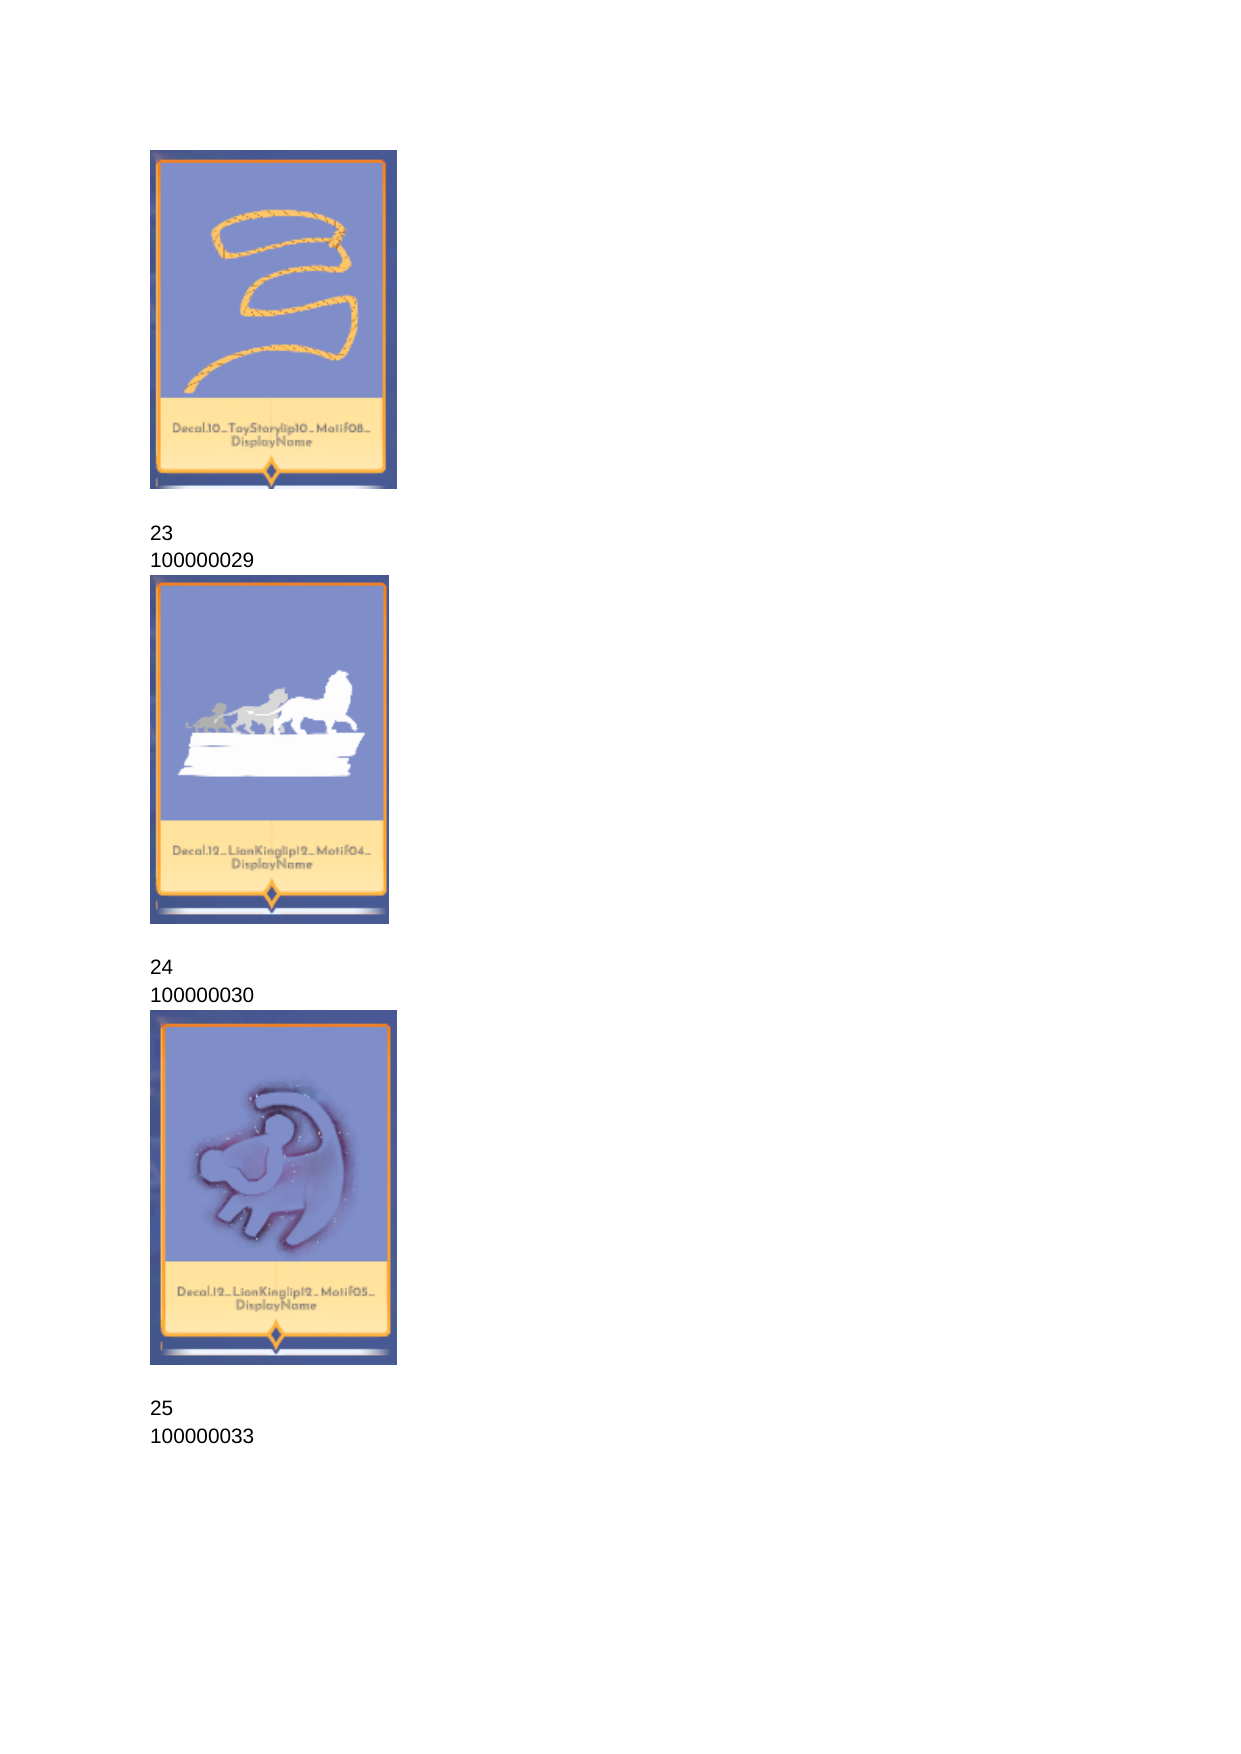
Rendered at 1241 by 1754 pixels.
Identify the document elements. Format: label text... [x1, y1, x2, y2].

picture [150, 1010, 397, 1365]
text 23 [150, 520, 1090, 544]
text 100000030 [150, 983, 1090, 1007]
picture [150, 150, 397, 489]
text 24 [150, 955, 1090, 979]
picture [150, 575, 389, 924]
text 100000029 [150, 548, 1090, 572]
text 25 [150, 1396, 1090, 1420]
text 100000033 [150, 1424, 1090, 1448]
